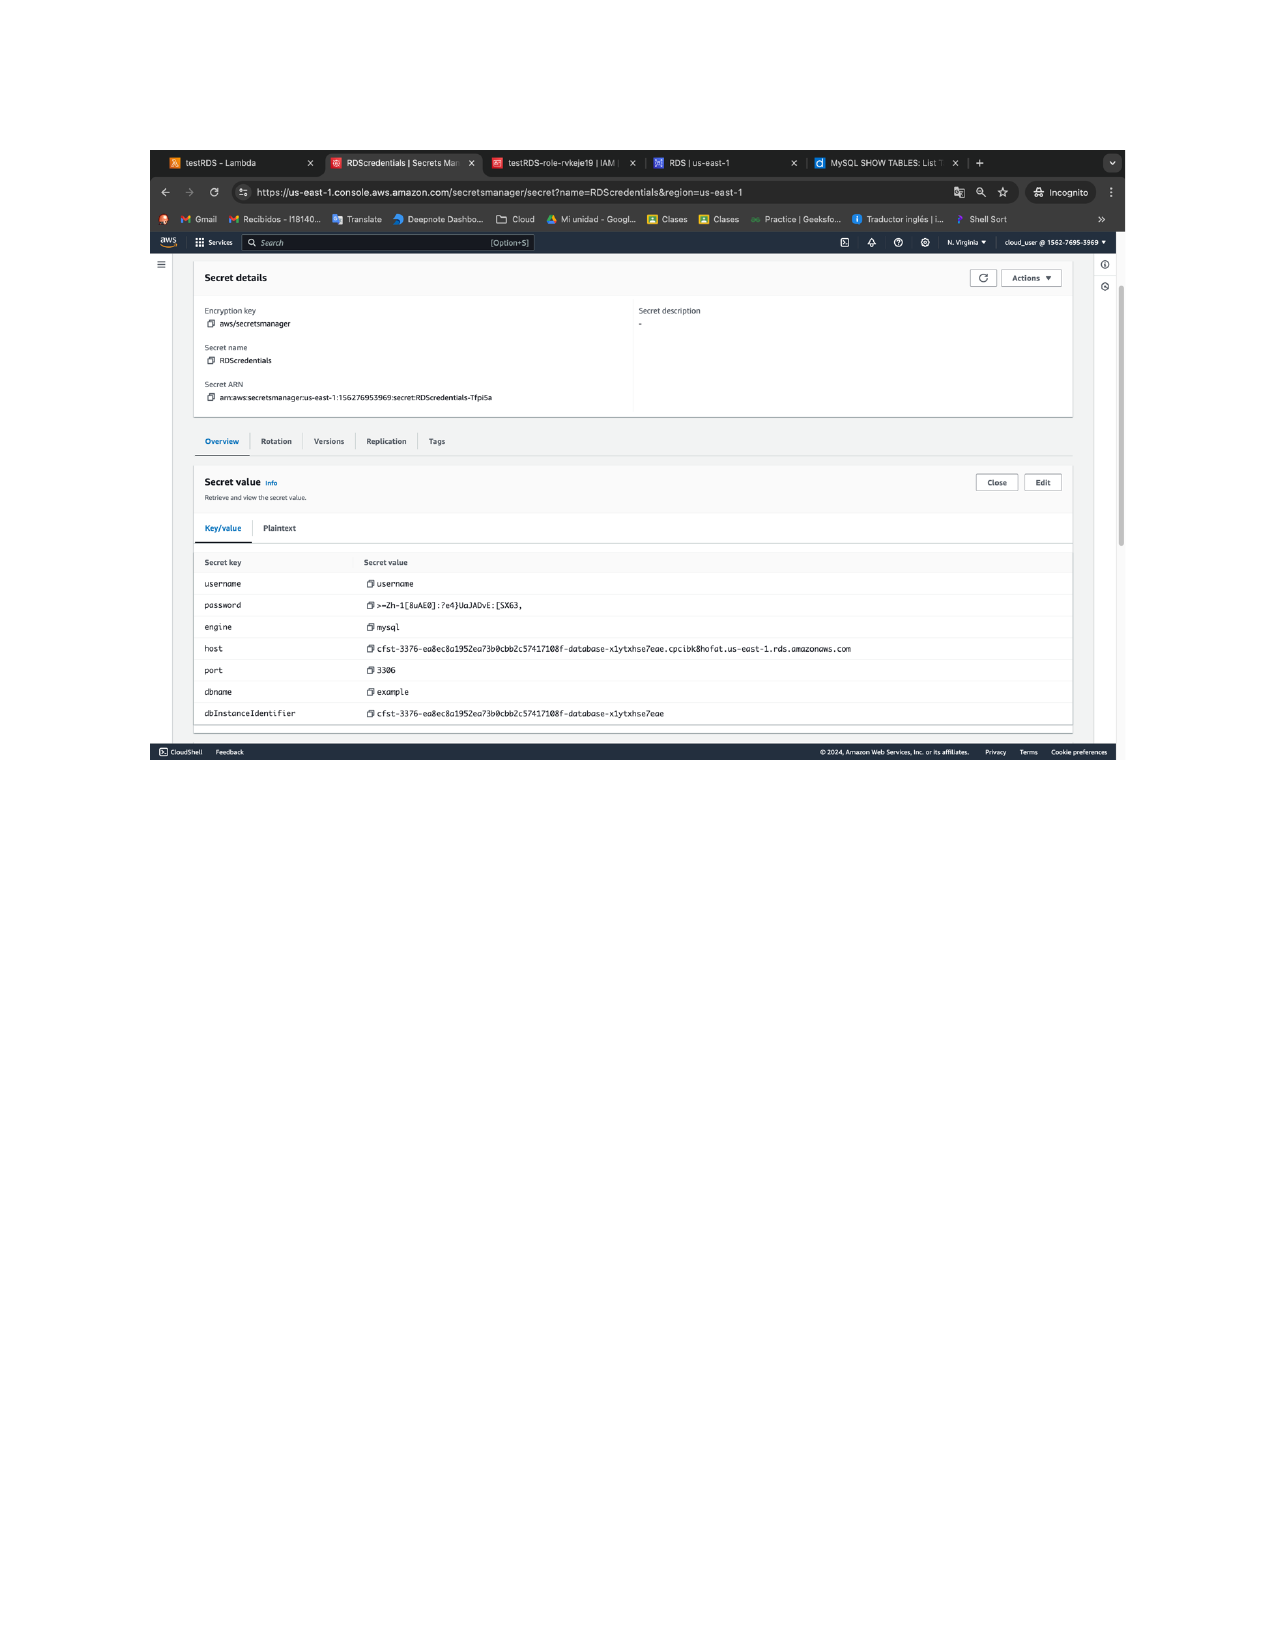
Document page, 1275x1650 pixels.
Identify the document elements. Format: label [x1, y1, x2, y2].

picture [150, 150, 1125, 760]
